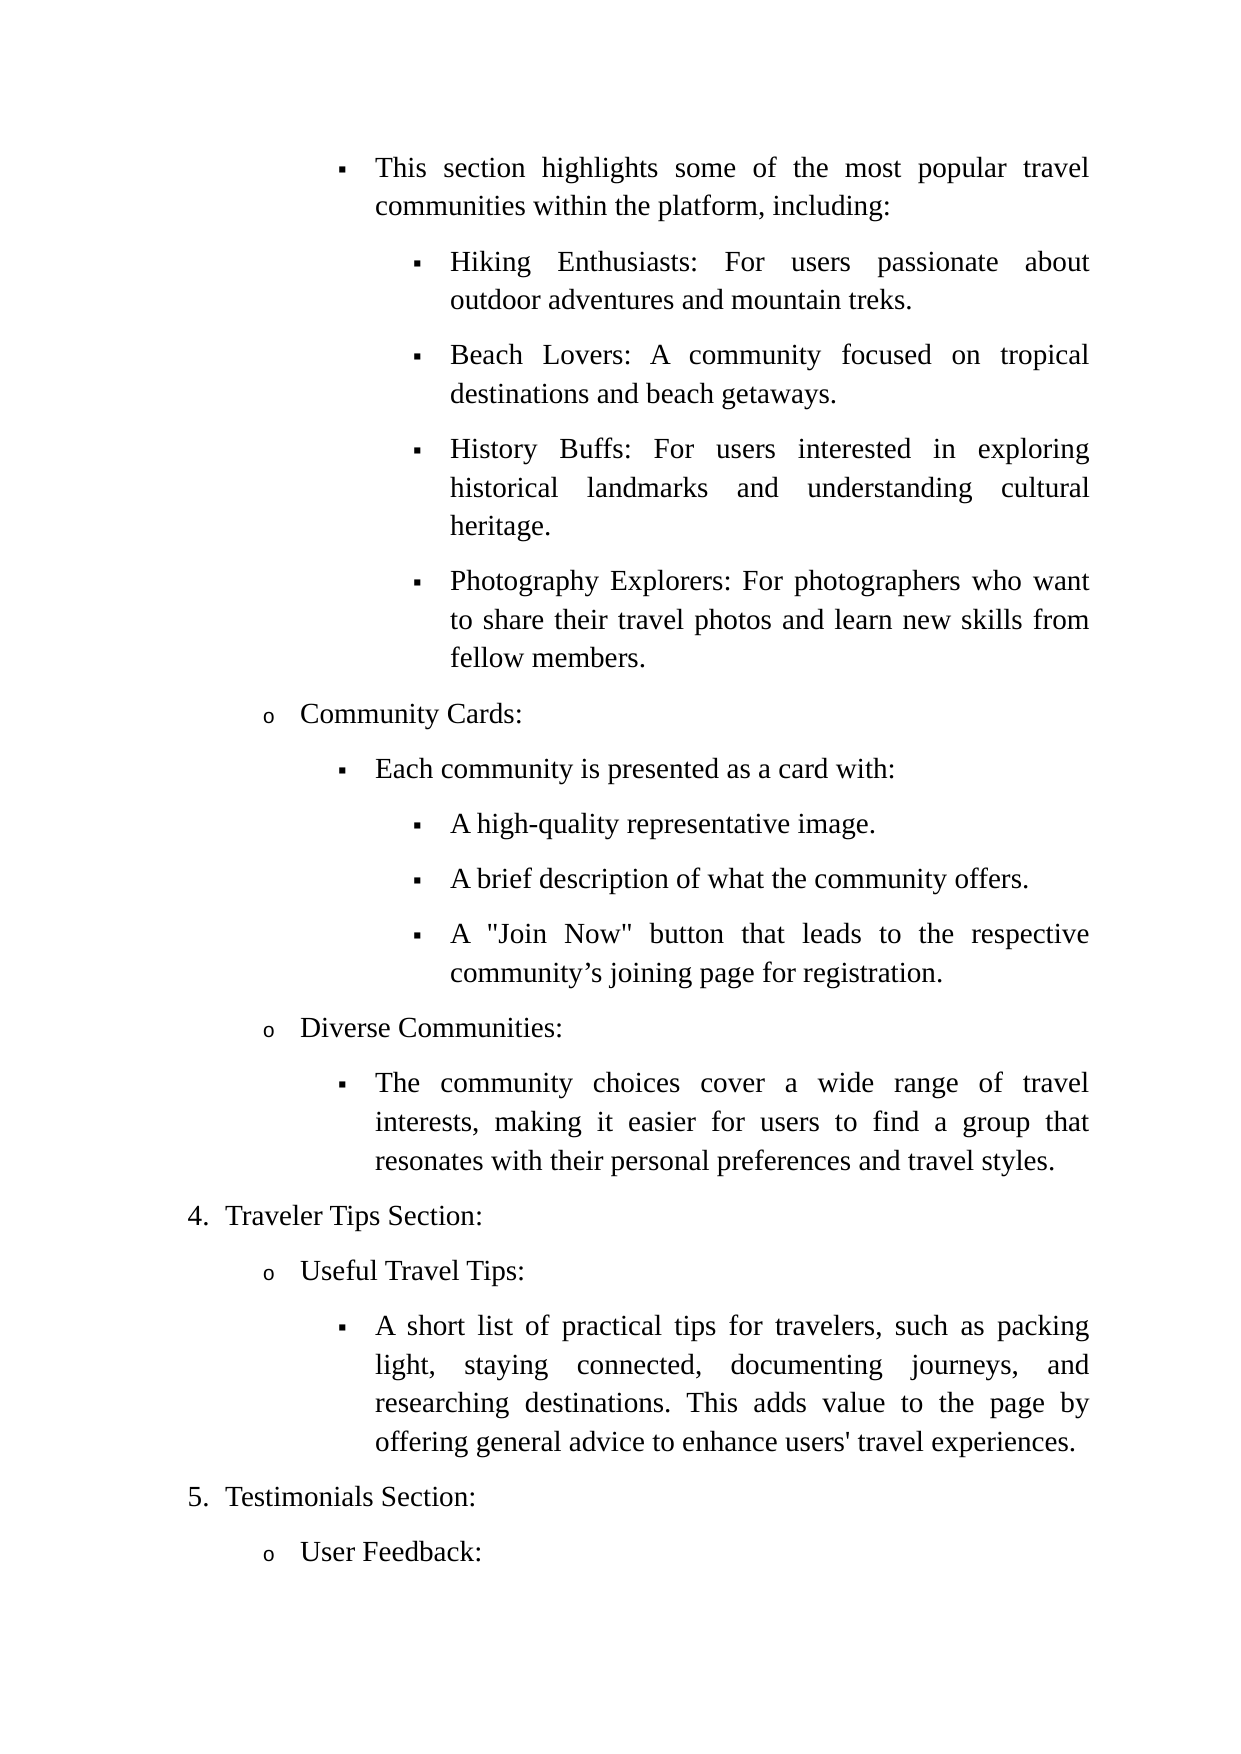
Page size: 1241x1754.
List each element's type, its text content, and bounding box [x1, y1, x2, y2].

list Photography Explorers: For photographers who want to share their travel photos and learn new skills from fellow members. [412, 563, 1090, 674]
list This section highlights some of the most popular travel communities within the platform, including: [337, 150, 1090, 222]
list The community choices cover a wide range of travel interests, making it easier for users to find a group that resonates with their personal preferences and travel styles. [337, 1066, 1090, 1176]
list A high-quality representative image. [412, 806, 1090, 840]
list User Feedback: [262, 1534, 1090, 1568]
list Traveler Tips Section: [187, 1198, 1090, 1231]
list Useful Travel Tips: [262, 1253, 1090, 1287]
list Community Cards: [262, 696, 1090, 729]
list A short list of practical tips for travelers, such as packing light, staying connected, documenting journeys, and researching destinations. This adds value to the page by offering general advice to enhance users' travel experiences. [337, 1308, 1090, 1457]
list Beach Lovers: A community focused on tropical destinations and beach getaways. [412, 337, 1090, 409]
list Testimonials Section: [187, 1479, 1090, 1513]
list History Buffs: For users interested in exploring historical landmarks and understanding cultural heritage. [412, 431, 1090, 542]
list A brief description of what the community offers. [412, 861, 1090, 895]
list Hiking Enthusiasts: For users passionate about outdoor adventures and mountain treks. [412, 244, 1090, 316]
list Each community is presented as a card with: [337, 751, 1090, 784]
list Diverse Communities: [262, 1010, 1090, 1044]
list A "Join Now" button that leads to the respective community’s joining page for registration. [412, 917, 1090, 989]
